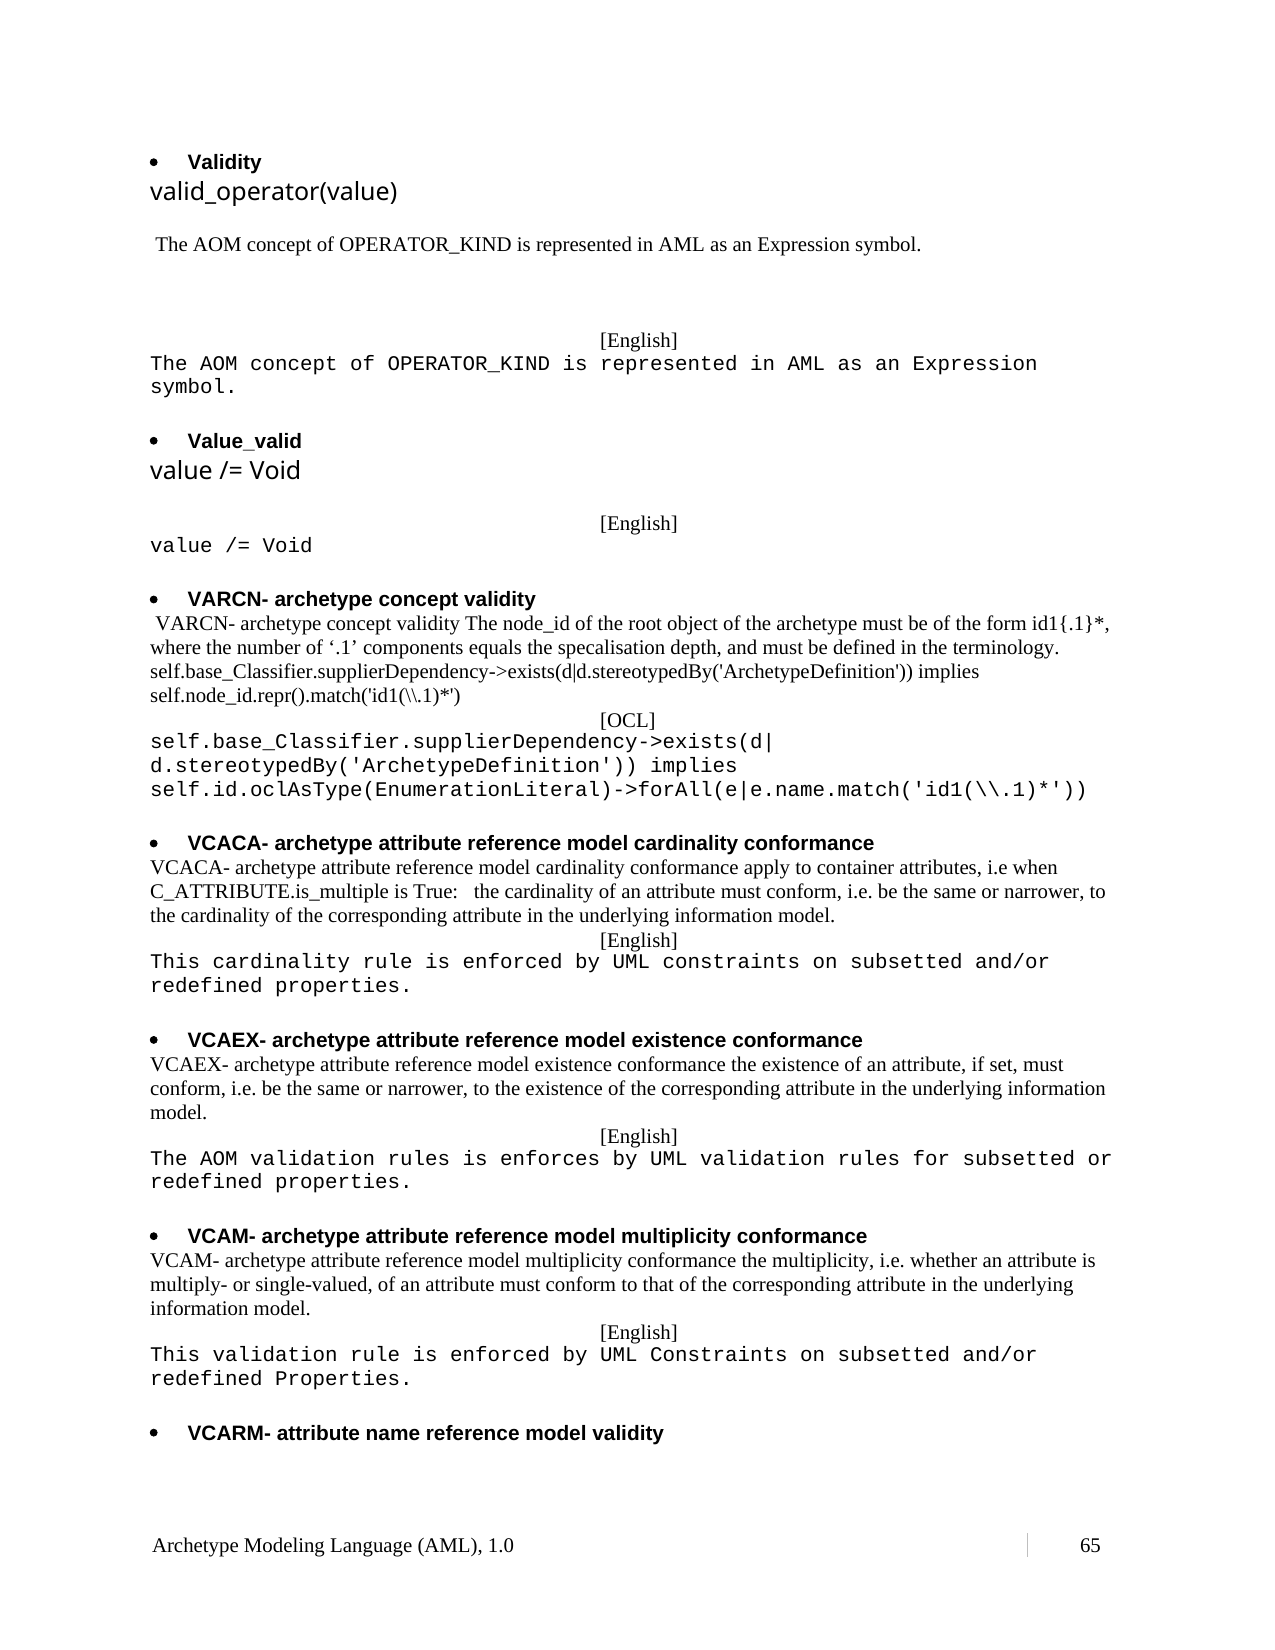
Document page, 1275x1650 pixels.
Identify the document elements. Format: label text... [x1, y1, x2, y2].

text The AOM concept of OPERATOR_KIND is represented in AML as an Expression symbol. [150, 352, 1125, 400]
text [English] [525, 927, 1125, 952]
text VARCN- archetype concept validity The node_id of the root object of the archetype must be of the form id1{.1}*, where the number of ‘.1’ components equals the specalisation depth, and must be defined in the terminology. self.base_Classifier.supplierDependency->exists(d|d.stereotypedBy('ArchetypeDefinition')) implies self.node_id.repr().match('id1(\\.1)*') [150, 611, 1125, 707]
text The AOM concept of OPERATOR_KIND is represented in AML as an Expression symbol. [150, 232, 1125, 256]
list Validity [150, 150, 1125, 174]
text [English] [525, 1124, 1125, 1148]
list VCAM- archetype attribute reference model multiplicity conformance [150, 1224, 1125, 1248]
text valid_operator(value) [150, 174, 1125, 208]
list VARCN- archetype concept validity [150, 587, 1125, 611]
text [English] [525, 511, 1125, 535]
text VCACA- archetype attribute reference model cardinality conformance apply to container attributes, i.e when C_ATTRIBUTE.is_multiple is True: the cardinality of an attribute must conform, i.e. be the same or narrower, to the cardinality of the corresponding attribute in the underlying information model. [150, 855, 1125, 927]
text This cardinality rule is enforced by UML constraints on subsetted and/or redefined properties. [150, 952, 1125, 999]
list VCAEX- archetype attribute reference model existence conformance [150, 1028, 1125, 1052]
text VCAEX- archetype attribute reference model existence conformance the existence of an attribute, if set, must conform, i.e. be the same or narrower, to the existence of the corresponding attribute in the underlying information model. [150, 1052, 1125, 1124]
text value /= Void [150, 535, 1125, 558]
list VCACA- archetype attribute reference model cardinality conformance [150, 831, 1125, 855]
text [OCL] [525, 707, 1125, 732]
text [English] [525, 328, 1125, 352]
list VCARM- attribute name reference model validity [150, 1420, 1125, 1444]
text The AOM validation rules is enforces by UML validation rules for subsetted or redefined properties. [150, 1148, 1125, 1195]
list Value_valid [150, 428, 1125, 453]
text value /= Void [150, 453, 1125, 487]
text self.base_Classifier.supplierDependency->exists(d|d.stereotypedBy('ArchetypeDefinition')) implies self.id.oclAsType(EnumerationLiteral)->forAll(e|e.name.match('id1(\\.1)*')) [150, 732, 1125, 802]
text VCAM- archetype attribute reference model multiplicity conformance the multiplicity, i.e. whether an attribute is multiply- or single-valued, of an attribute must conform to that of the corresponding attribute in the underlying information model. [150, 1248, 1125, 1320]
text This validation rule is enforced by UML Constraints on subsetted and/or redefined Properties. [150, 1344, 1125, 1392]
text [English] [525, 1320, 1125, 1344]
